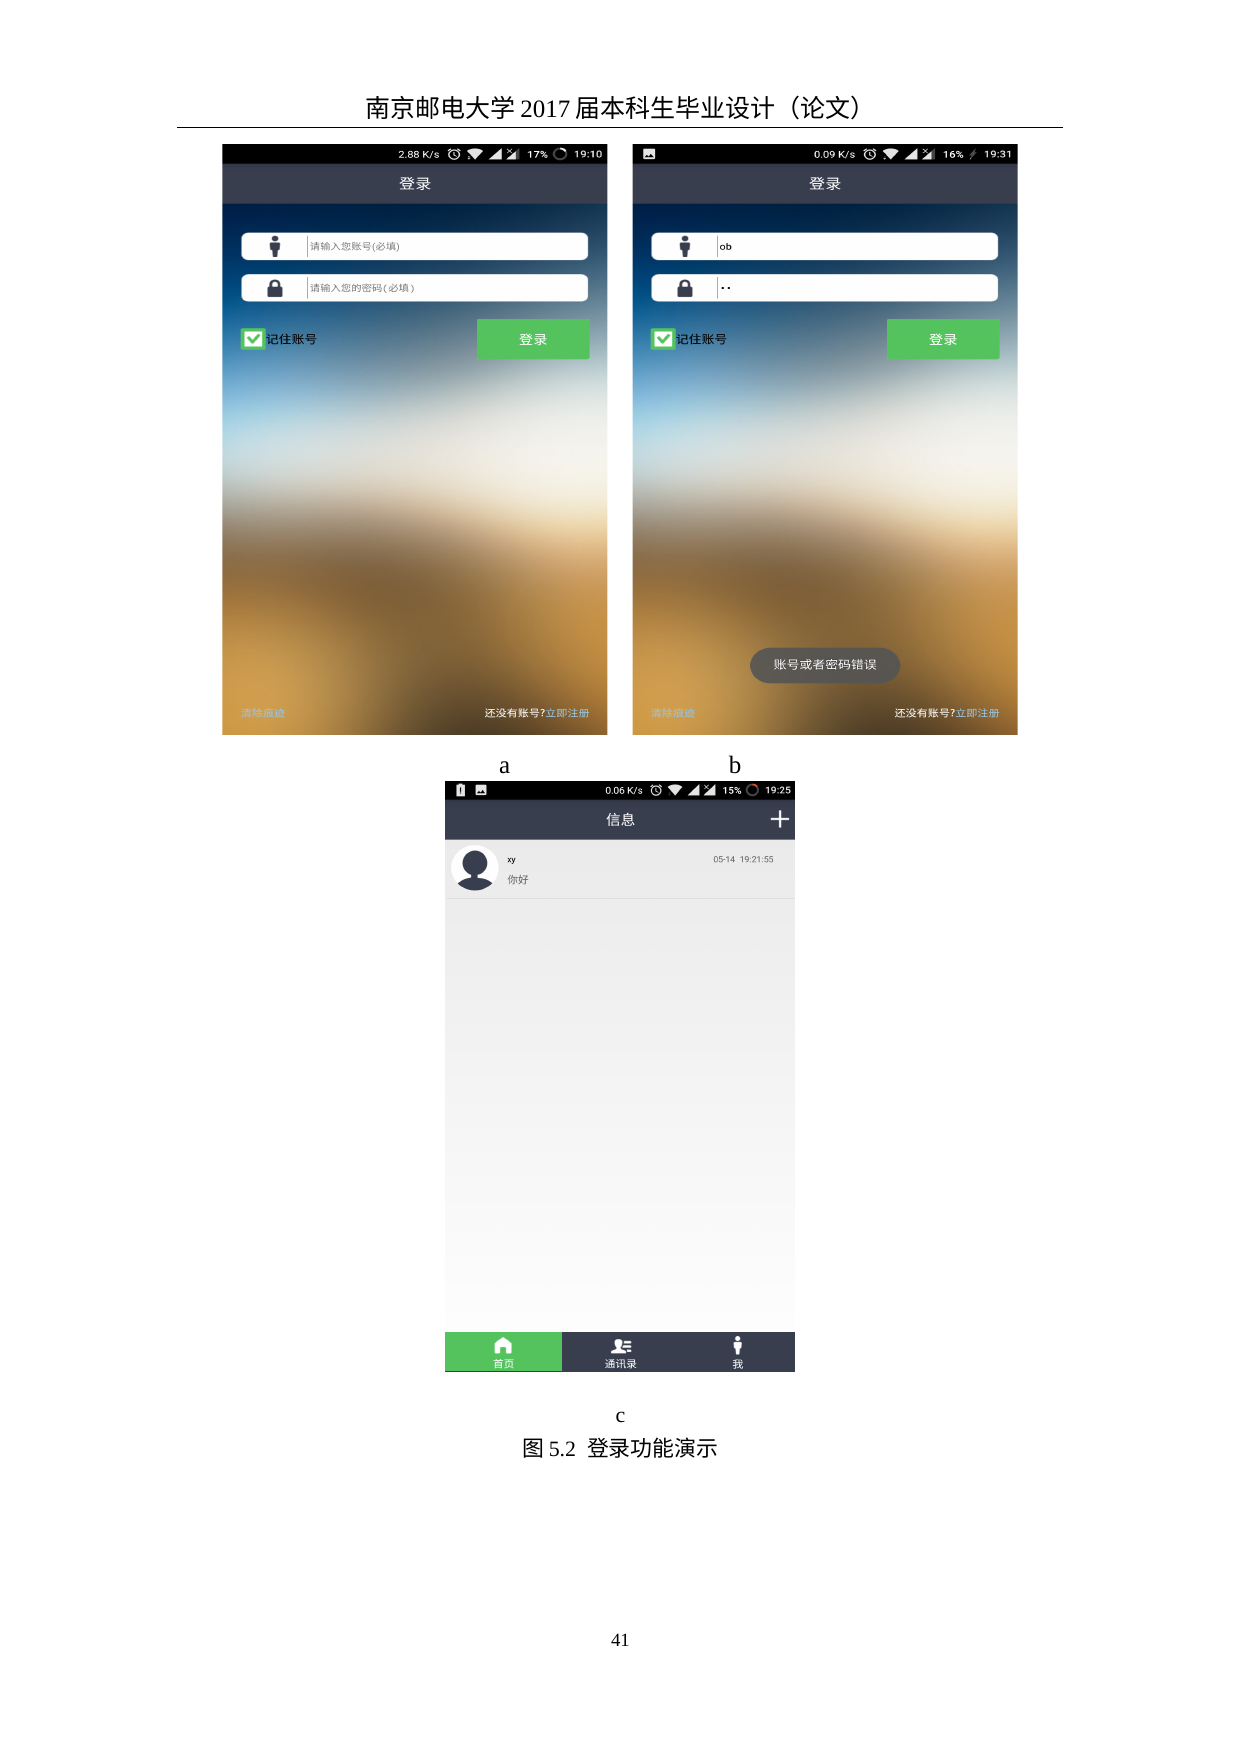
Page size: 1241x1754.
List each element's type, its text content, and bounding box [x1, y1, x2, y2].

picture [632, 144, 1018, 735]
text a b [177, 748, 1063, 781]
picture [222, 144, 608, 735]
picture [445, 781, 795, 1372]
text 图5.2 登录功能演示 [177, 1431, 1063, 1463]
text c [177, 1398, 1063, 1431]
